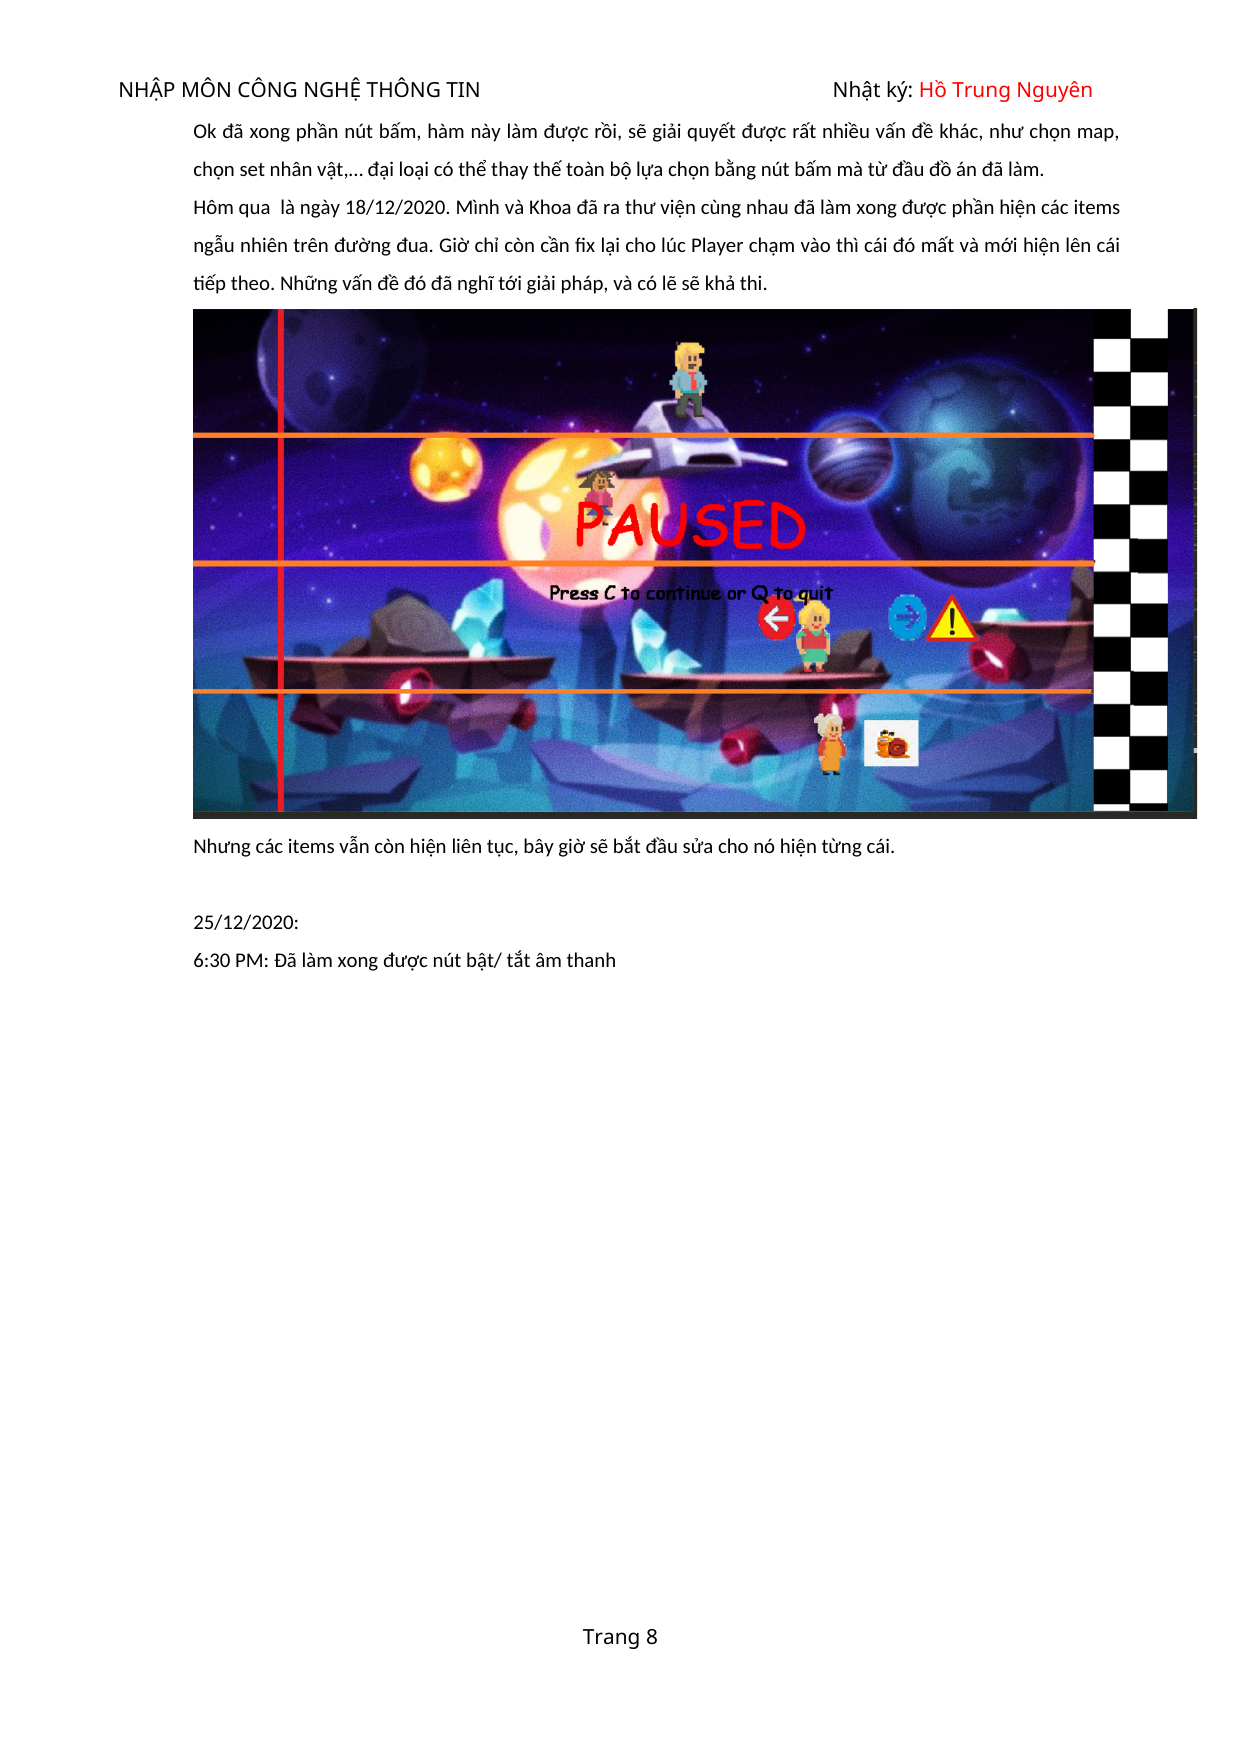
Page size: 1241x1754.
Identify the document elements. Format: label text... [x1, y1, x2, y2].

list 6:30 PM: Đã làm xong được nút bật/ tắt âm thanh [193, 947, 1122, 973]
picture [193, 308, 1198, 819]
list Ok đã xong phần nút bấm, hàm này làm được rồi, sẽ giải quyết được rất nhiều vấn đề khác, như chọn map, chọn set nhân vật,… đại loại có thể thay thế toàn bộ lựa chọn bằng nút bấm mà từ đầu đồ án đã làm. [193, 118, 1122, 182]
list 25/12/2020: [193, 909, 1122, 934]
list Nhưng các items vẫn còn hiện liên tục, bây giờ sẽ bắt đầu sửa cho nó hiện từng cái. [193, 833, 1122, 858]
list Hôm qua là ngày 18/12/2020. Mình và Khoa đã ra thư viện cùng nhau đã làm xong được phần hiện các items ngẫu nhiên trên đường đua. Giờ chỉ còn cần fix lại cho lúc Player chạm vào thì cái đó mất và mới hiện lên cái tiếp theo. Những vấn đề đó đã nghĩ tới giải pháp, và có lẽ sẽ khả thi. [193, 194, 1122, 296]
